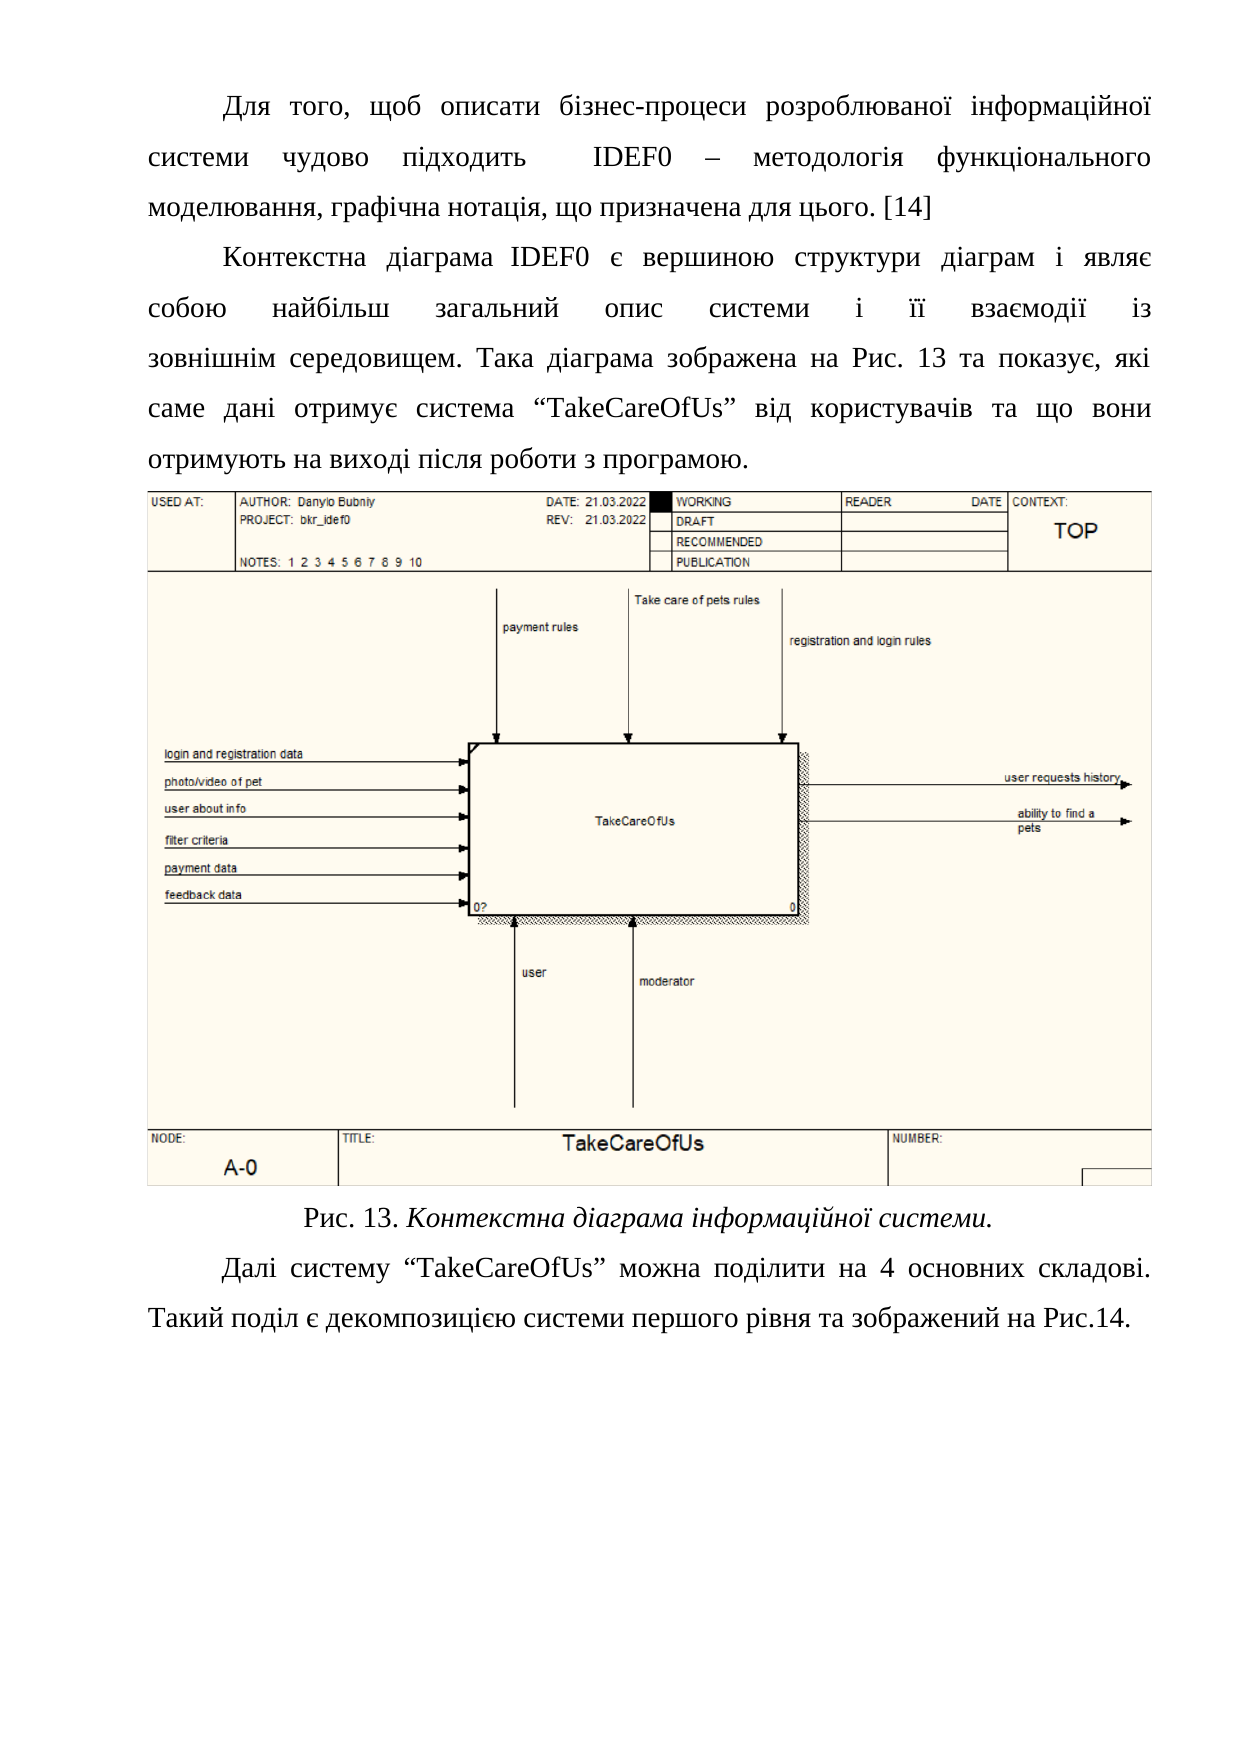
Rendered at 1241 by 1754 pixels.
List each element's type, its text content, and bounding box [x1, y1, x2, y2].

text Для того, щоб описати бізнес-процеси розроблюваної інформаційної системи чудово підходить IDEF0 – методологія функціонального моделювання, графічна нотація, що призначена для цього. [14] [148, 88, 1152, 223]
text Контекстна діаграма IDEF0 є вершиною структури діаграм і являє собою найбільш загальний опис системи і її взаємодії із зовнішнім середовищем. Така діаграма зображена на Рис. 13 та показує, які саме дані отримує система “TakeCareOfUs” від користувачів та що вони отримують на виході після роботи з програмою. [148, 239, 1152, 474]
text Далі систему “TakeCareOfUs” можна поділити на 4 основних складові. Такий поділ є декомпозицією системи першого рівня та зображений на Рис.14. [148, 1250, 1152, 1334]
picture [147, 491, 1152, 1186]
text Рис. 13. Контекстна діаграма інформаційної системи. [148, 1200, 1152, 1233]
